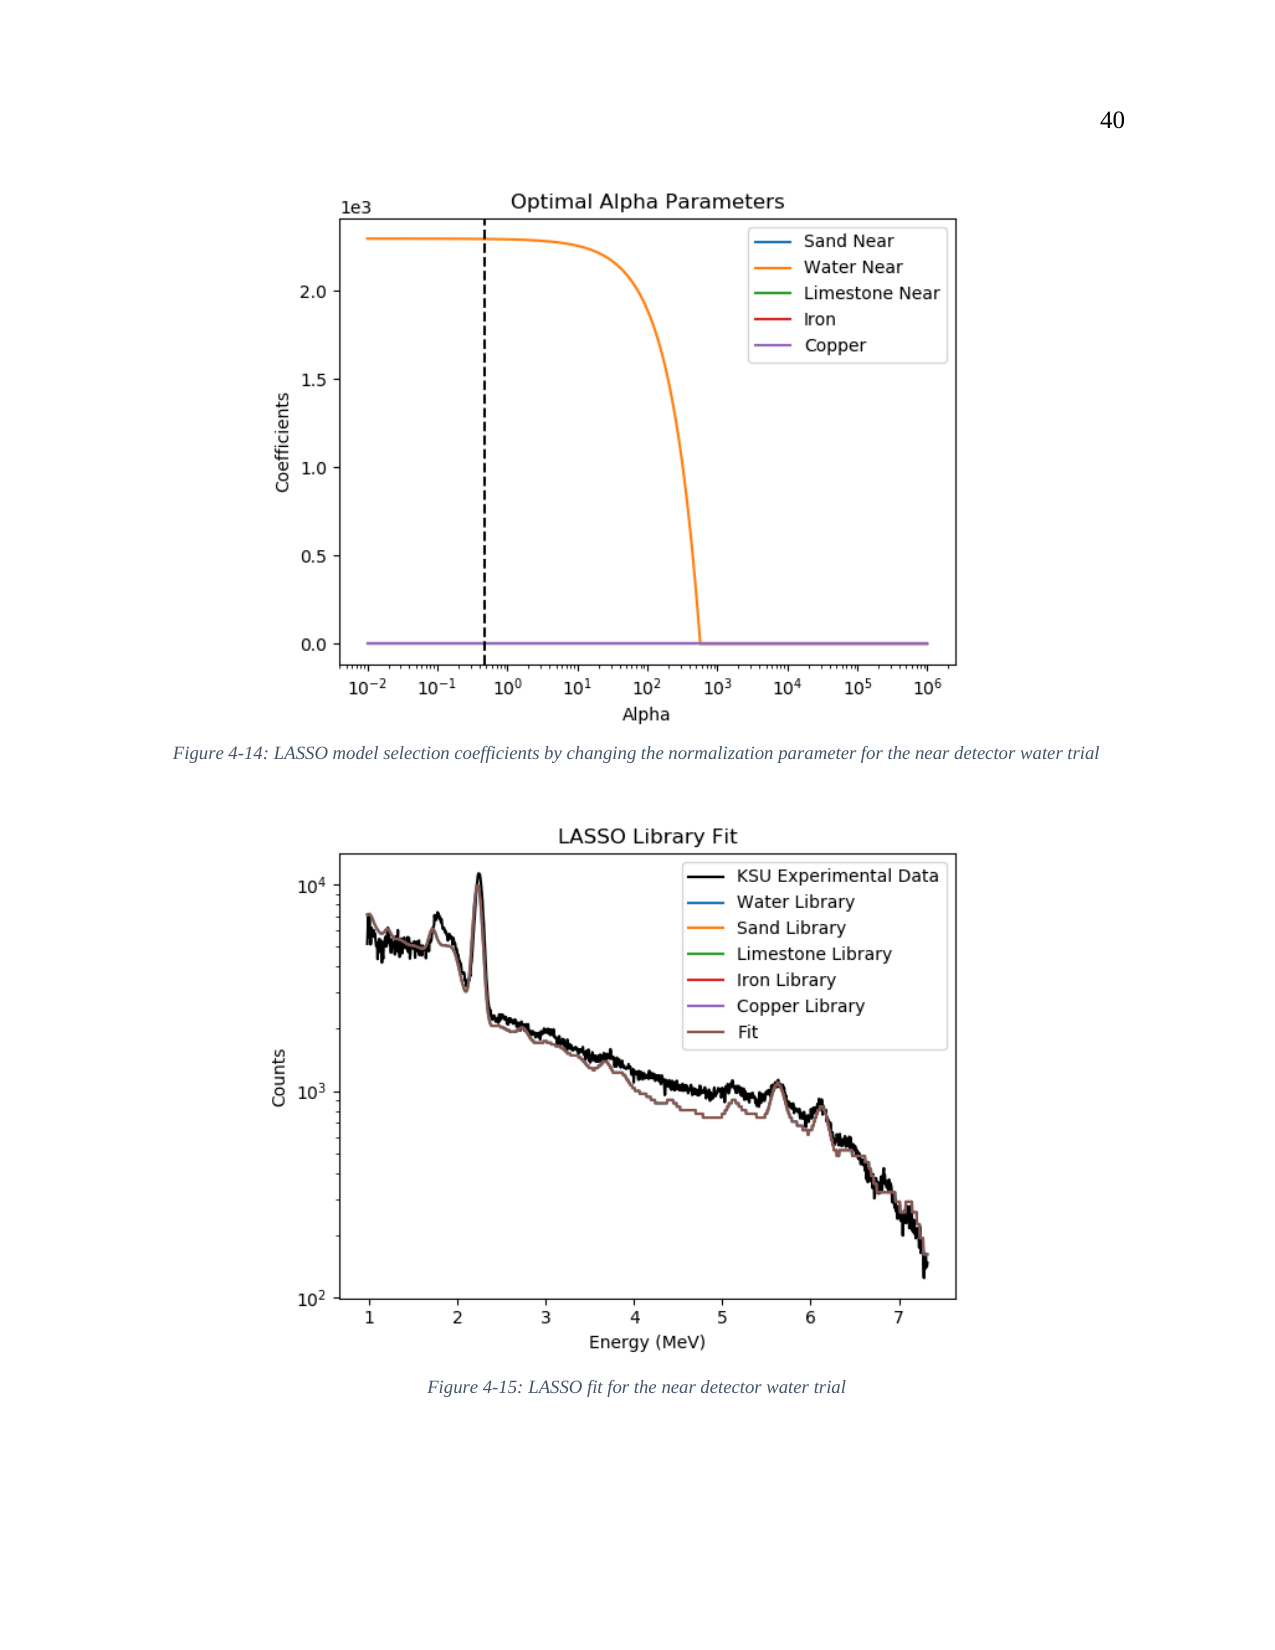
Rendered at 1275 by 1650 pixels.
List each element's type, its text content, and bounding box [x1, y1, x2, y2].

picture [241, 784, 1034, 1362]
text Figure 4-14: LASSO model selection coefficients by changing the normalization parameter for the near detector water trial [150, 742, 1125, 763]
text Figure 4-15: LASSO fit for the near detector water trial [150, 1376, 1125, 1398]
picture [241, 150, 1034, 728]
